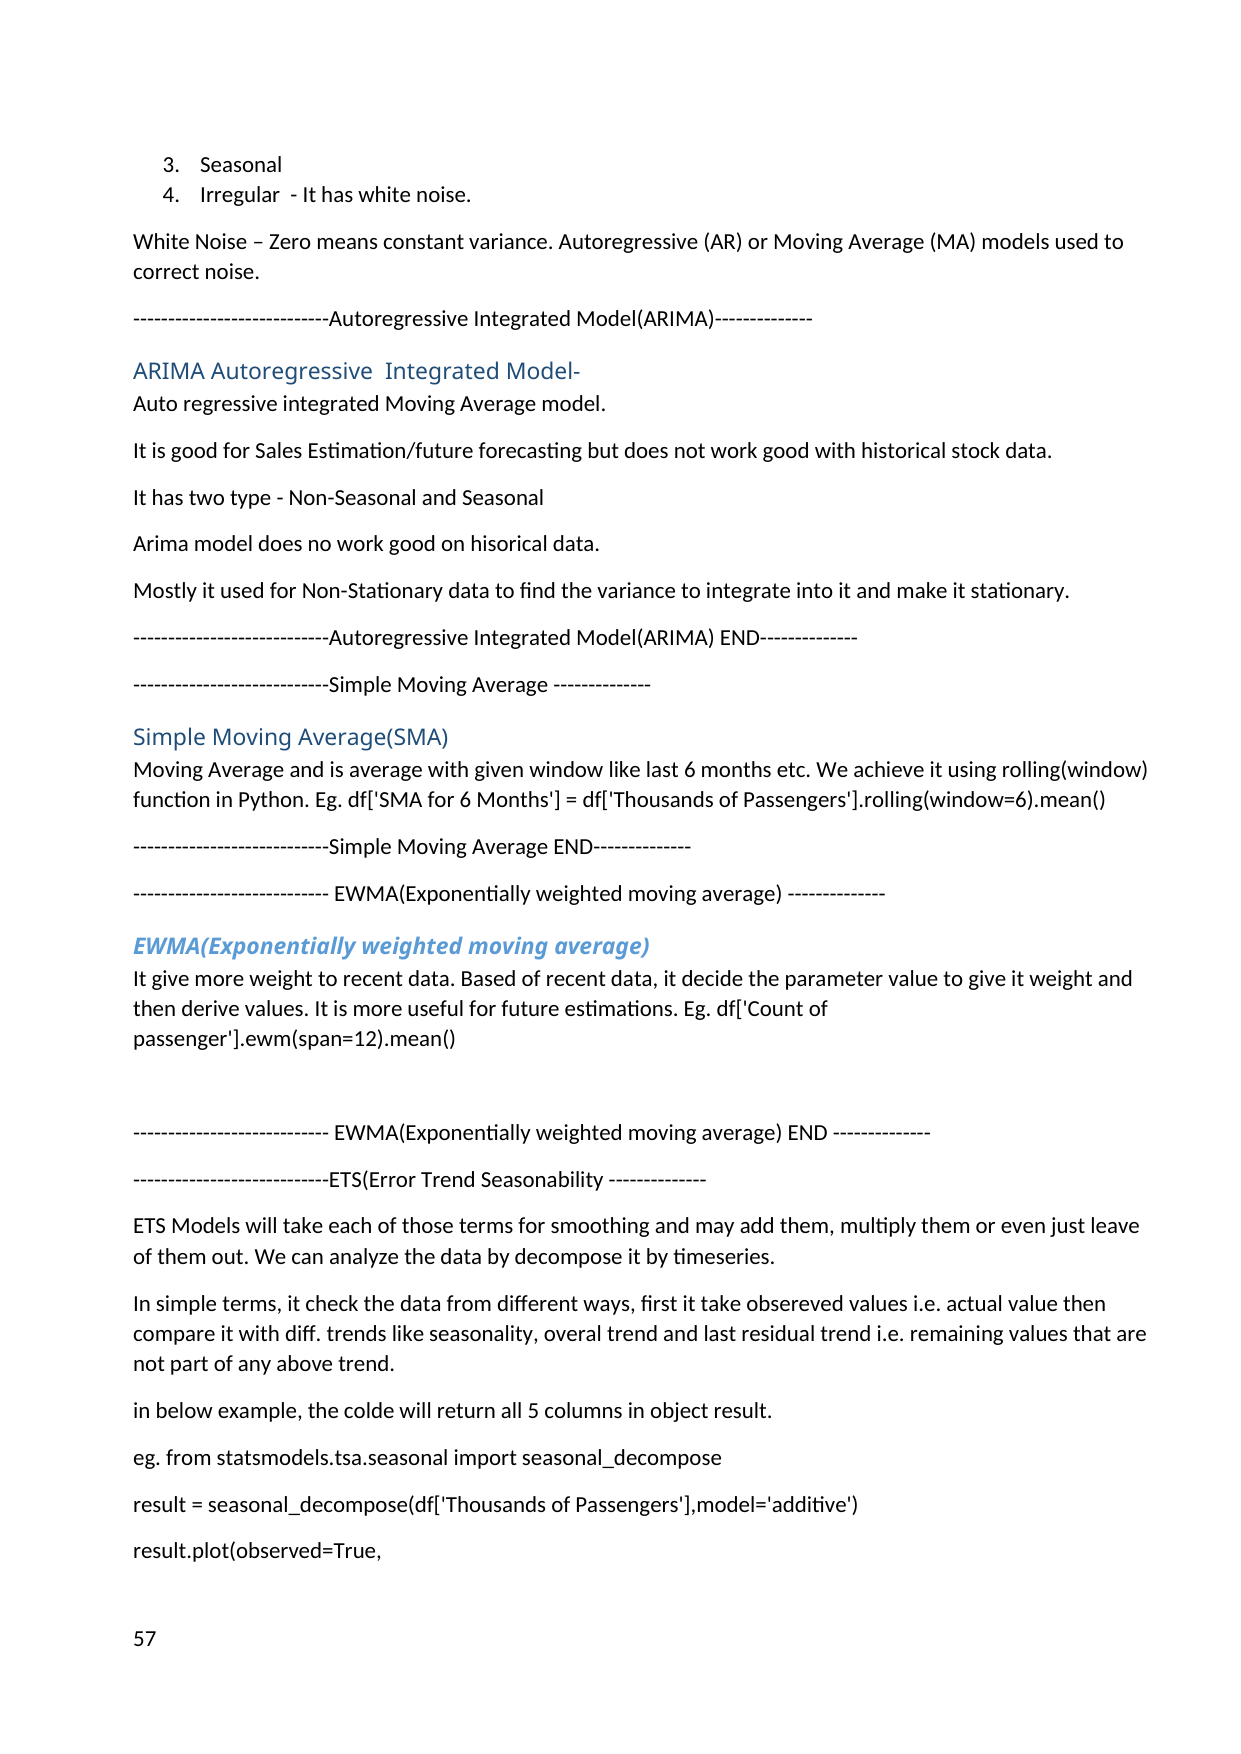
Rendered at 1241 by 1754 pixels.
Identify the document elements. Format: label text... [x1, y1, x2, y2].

text It has two type - Non-Seasonal and Seasonal [133, 483, 1152, 511]
text result = seasonal_decompose(df['Thousands of Passengers'],model='additive') [133, 1490, 1152, 1518]
subtitle EWMA(Exponentially weighted moving average) [133, 930, 1152, 961]
text ----------------------------Autoregressive Integrated Model(ARIMA) END-------------- [133, 623, 1152, 651]
text in below example, the colde will return all 5 columns in object result. [133, 1396, 1152, 1424]
text ----------------------------Simple Moving Average END-------------- [133, 832, 1152, 860]
text ----------------------------Autoregressive Integrated Model(ARIMA)-------------- [133, 304, 1152, 332]
text ETS Models will take each of those terms for smoothing and may add them, multiply them or even just leave of them out. We can analyze the data by decompose it by timeseries. [133, 1212, 1152, 1270]
subtitle Simple Moving Average(SMA) [133, 721, 1152, 752]
text White Noise – Zero means constant variance. Autoregressive (AR) or Moving Average (MA) models used to correct noise. [133, 227, 1152, 285]
text eg. from statsmodels.tsa.seasonal import seasonal_decompose [133, 1443, 1152, 1471]
text Arima model does no work good on hisorical data. [133, 529, 1152, 558]
text It give more weight to recent data. Based of recent data, it decide the parameter value to give it weight and then derive values. It is more useful for future estimations. Eg. df['Count of passenger'].ewm(span=12).mean() [133, 964, 1152, 1052]
list Seasonal [162, 150, 1152, 178]
subtitle ARIMA Autoregressive Integrated Model- [133, 355, 1152, 386]
text ---------------------------- EWMA(Exponentially weighted moving average) END -------------- [133, 1118, 1152, 1146]
text ----------------------------Simple Moving Average -------------- [133, 670, 1152, 698]
text ---------------------------- EWMA(Exponentially weighted moving average) -------------- [133, 879, 1152, 907]
text Moving Average and is average with given window like last 6 months etc. We achieve it using rolling(window) function in Python. Eg. df['SMA for 6 Months'] = df['Thousands of Passengers'].rolling(window=6).mean() [133, 755, 1152, 813]
text result.plot(observed=True, [133, 1537, 1152, 1565]
text Auto regressive integrated Moving Average model. [133, 389, 1152, 417]
text Mostly it used for Non-Stationary data to find the variance to integrate into it and make it stationary. [133, 576, 1152, 604]
text In simple terms, it check the data from different ways, first it take obsereved values i.e. actual value then compare it with diff. trends like seasonality, overal trend and last residual trend i.e. remaining values that are not part of any above trend. [133, 1289, 1152, 1377]
list Irregular - It has white noise. [162, 180, 1152, 208]
text It is good for Sales Estimation/future forecasting but does not work good with historical stock data. [133, 436, 1152, 464]
text ----------------------------ETS(Error Trend Seasonability -------------- [133, 1165, 1152, 1193]
